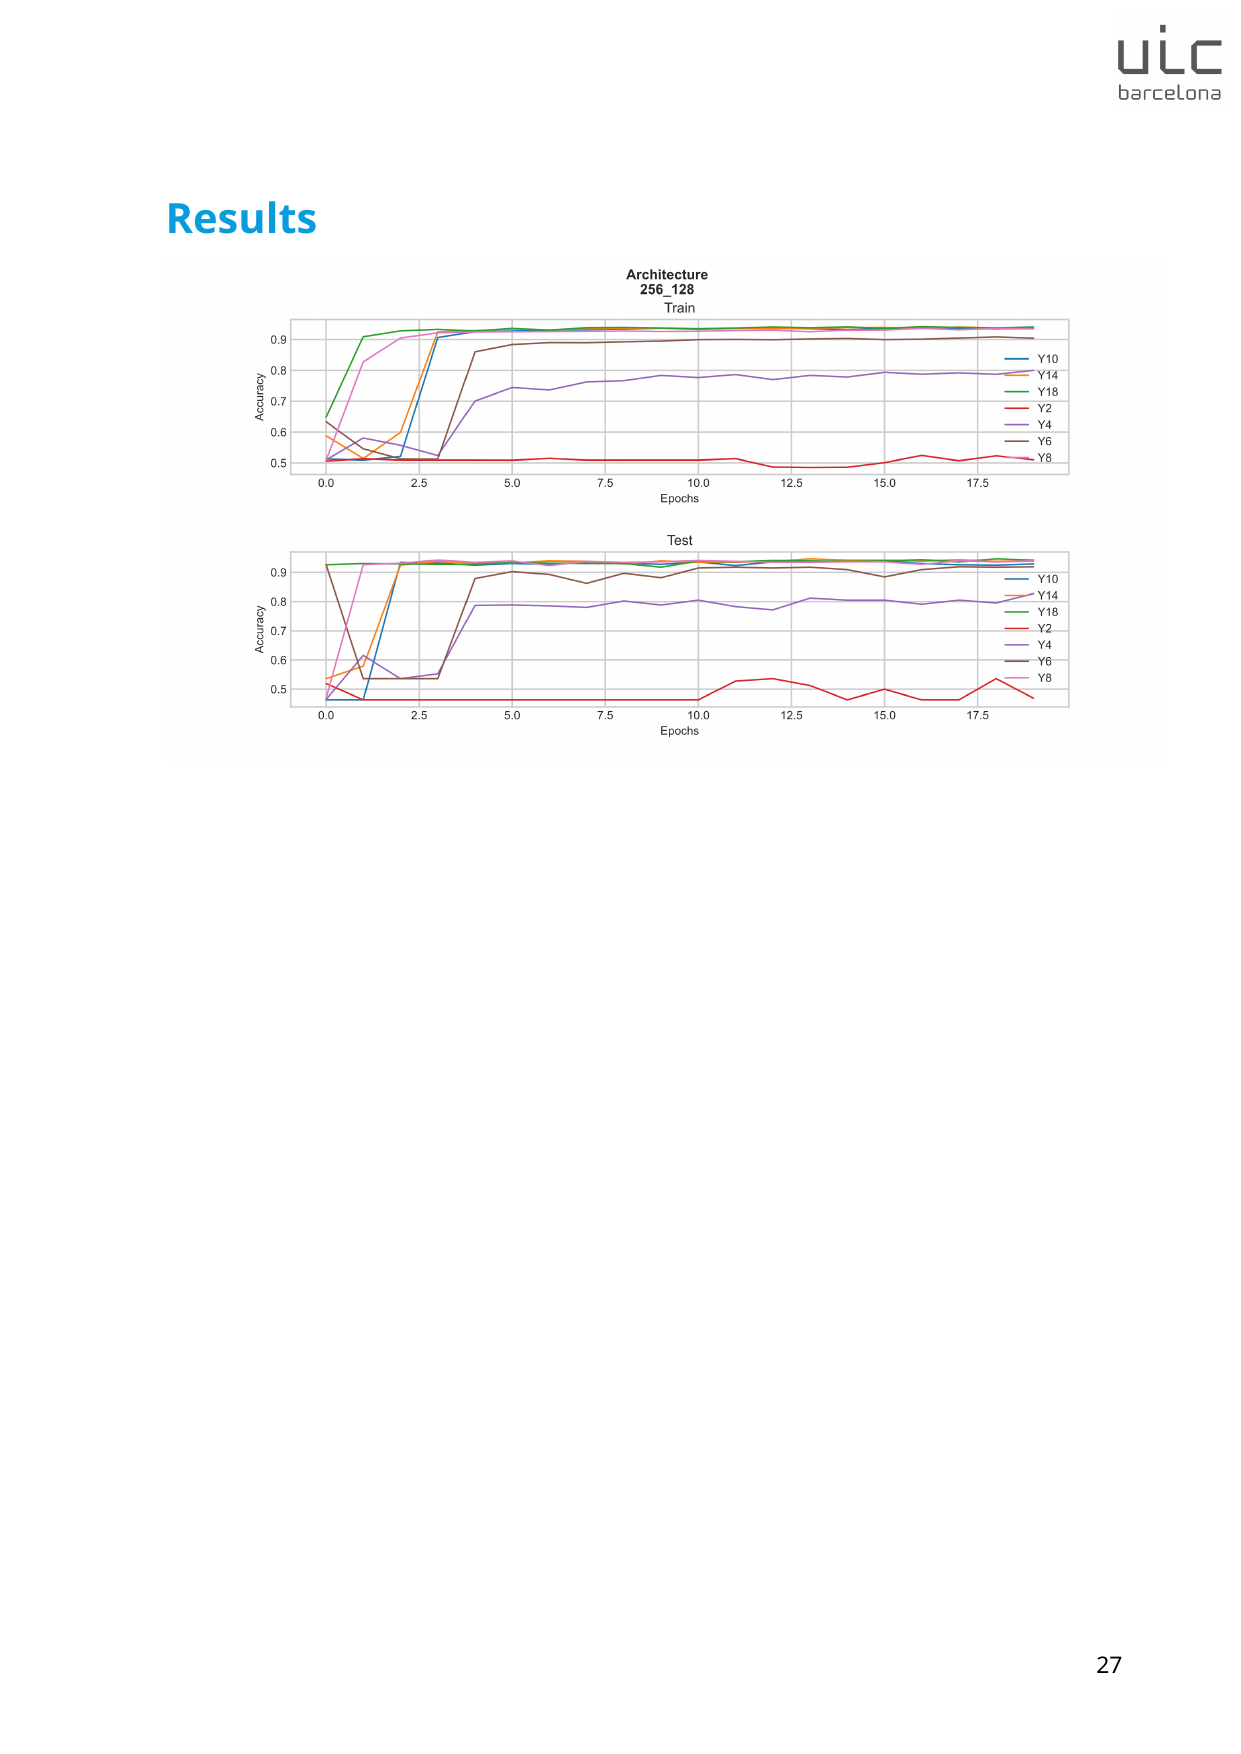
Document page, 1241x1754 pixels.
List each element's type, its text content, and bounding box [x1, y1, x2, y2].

picture [165, 259, 1169, 762]
subtitle Results [118, 189, 596, 246]
picture [1110, 11, 1229, 110]
